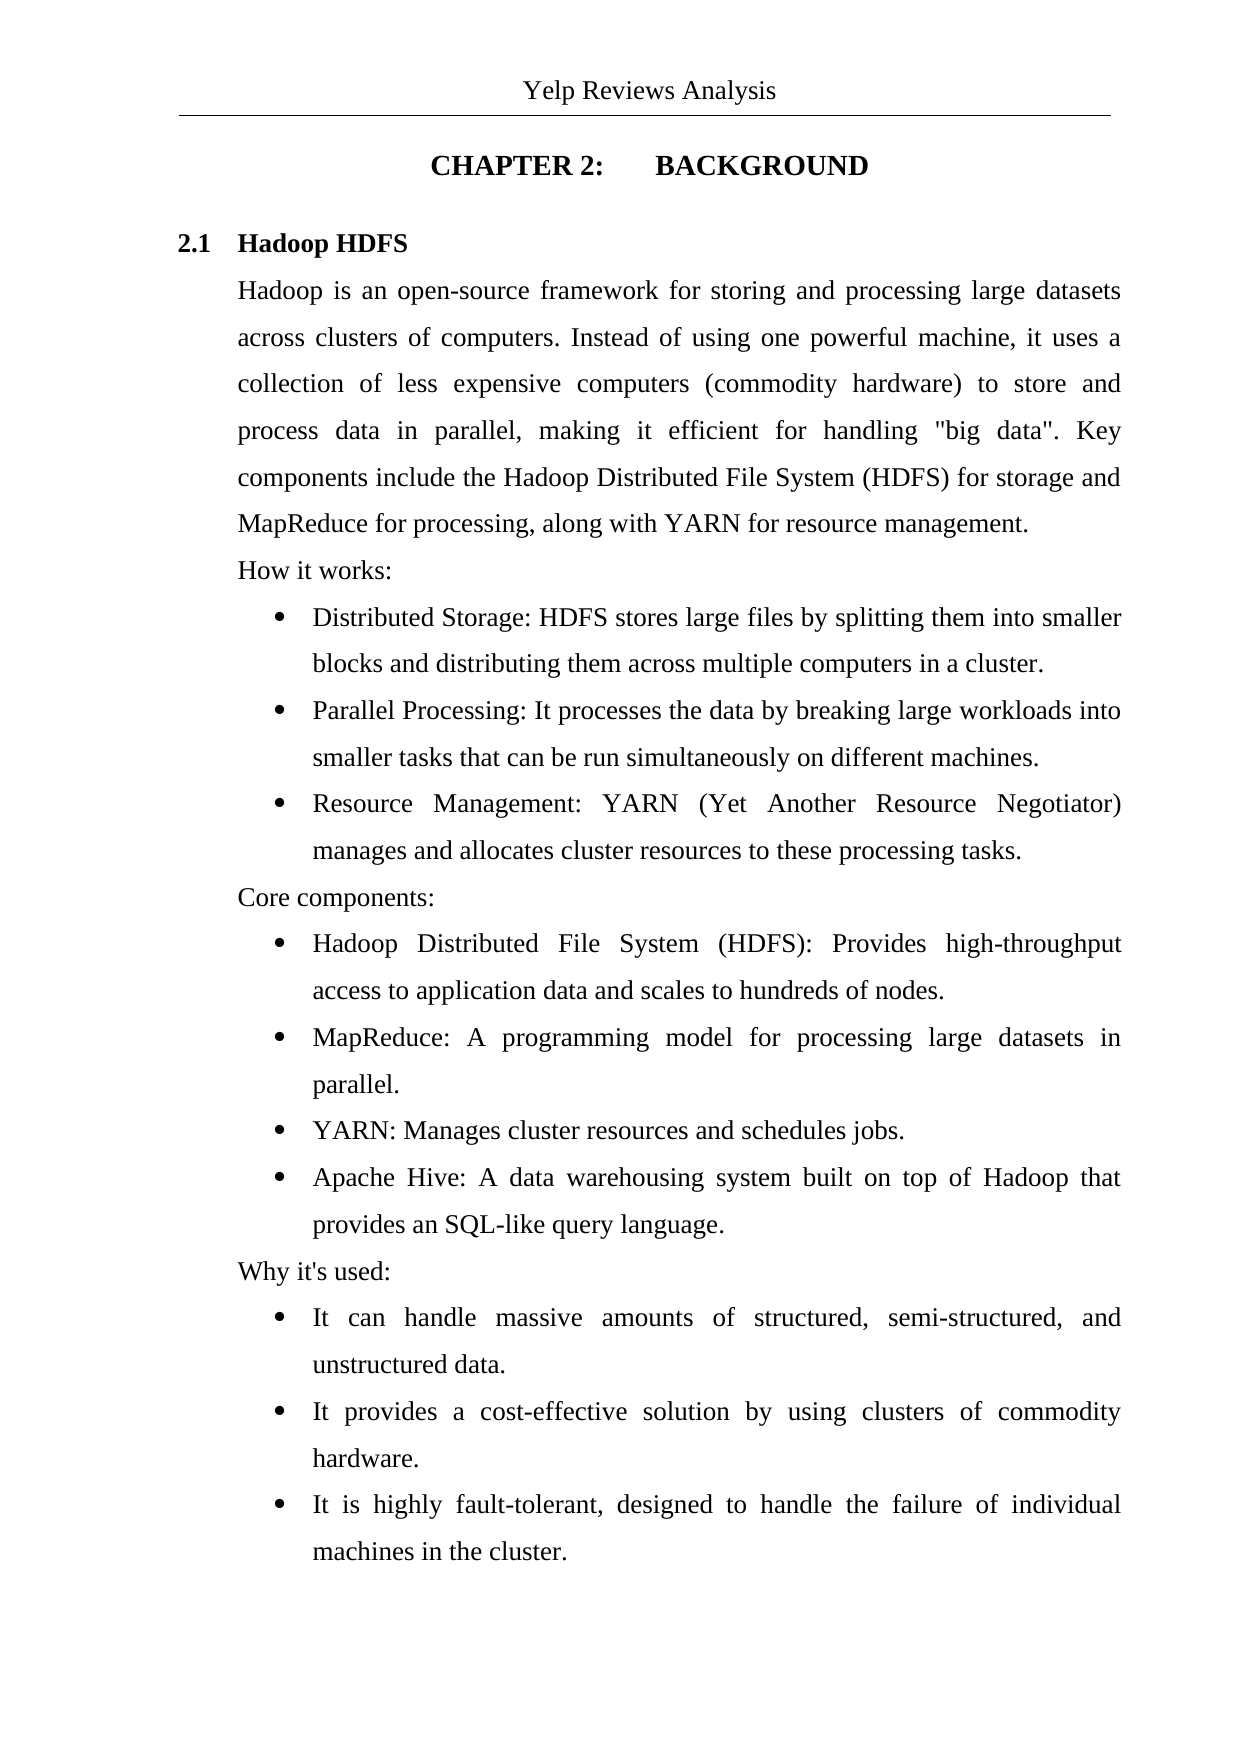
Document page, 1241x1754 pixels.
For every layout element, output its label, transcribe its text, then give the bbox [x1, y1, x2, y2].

list It is highly fault-tolerant, designed to handle the failure of individual machines in the cluster. [275, 1488, 1122, 1566]
list YARN: Manages cluster resources and schedules jobs. [275, 1114, 1122, 1146]
text How it works: [237, 554, 1122, 585]
list It can handle massive amounts of structured, semi-structured, and unstructured data. [275, 1301, 1122, 1379]
subtitle BACKGROUND [177, 148, 1122, 181]
text Hadoop is an open-source framework for storing and processing large datasets across clusters of computers. Instead of using one powerful machine, it uses a collection of less expensive computers (commodity hardware) to store and process data in parallel, making it efficient for handling "big data". Key components include the Hadoop Distributed File System (HDFS) for storage and MapReduce for processing, along with YARN for resource management. [237, 274, 1122, 538]
list It provides a cost-effective solution by using clusters of commodity hardware. [275, 1395, 1122, 1473]
subtitle Hadoop HDFS [177, 227, 1122, 258]
list Distributed Storage: HDFS stores large files by splitting them into smaller blocks and distributing them across multiple computers in a cluster. [275, 601, 1122, 678]
text Why it's used: [237, 1255, 1122, 1286]
list Parallel Processing: It processes the data by breaking large workloads into smaller tasks that can be run simultaneously on different machines. [275, 694, 1122, 772]
text Core components: [237, 881, 1122, 912]
list Resource Management: YARN (Yet Another Resource Negotiator) manages and allocates cluster resources to these processing tasks. [275, 787, 1122, 865]
list Apache Hive: A data warehousing system built on top of Hadoop that provides an SQL-like query language. [275, 1161, 1122, 1239]
list MapReduce: A programming model for processing large datasets in parallel. [275, 1021, 1122, 1099]
list Hadoop Distributed File System (HDFS): Provides high-throughput access to application data and scales to hundreds of nodes. [275, 928, 1122, 1006]
